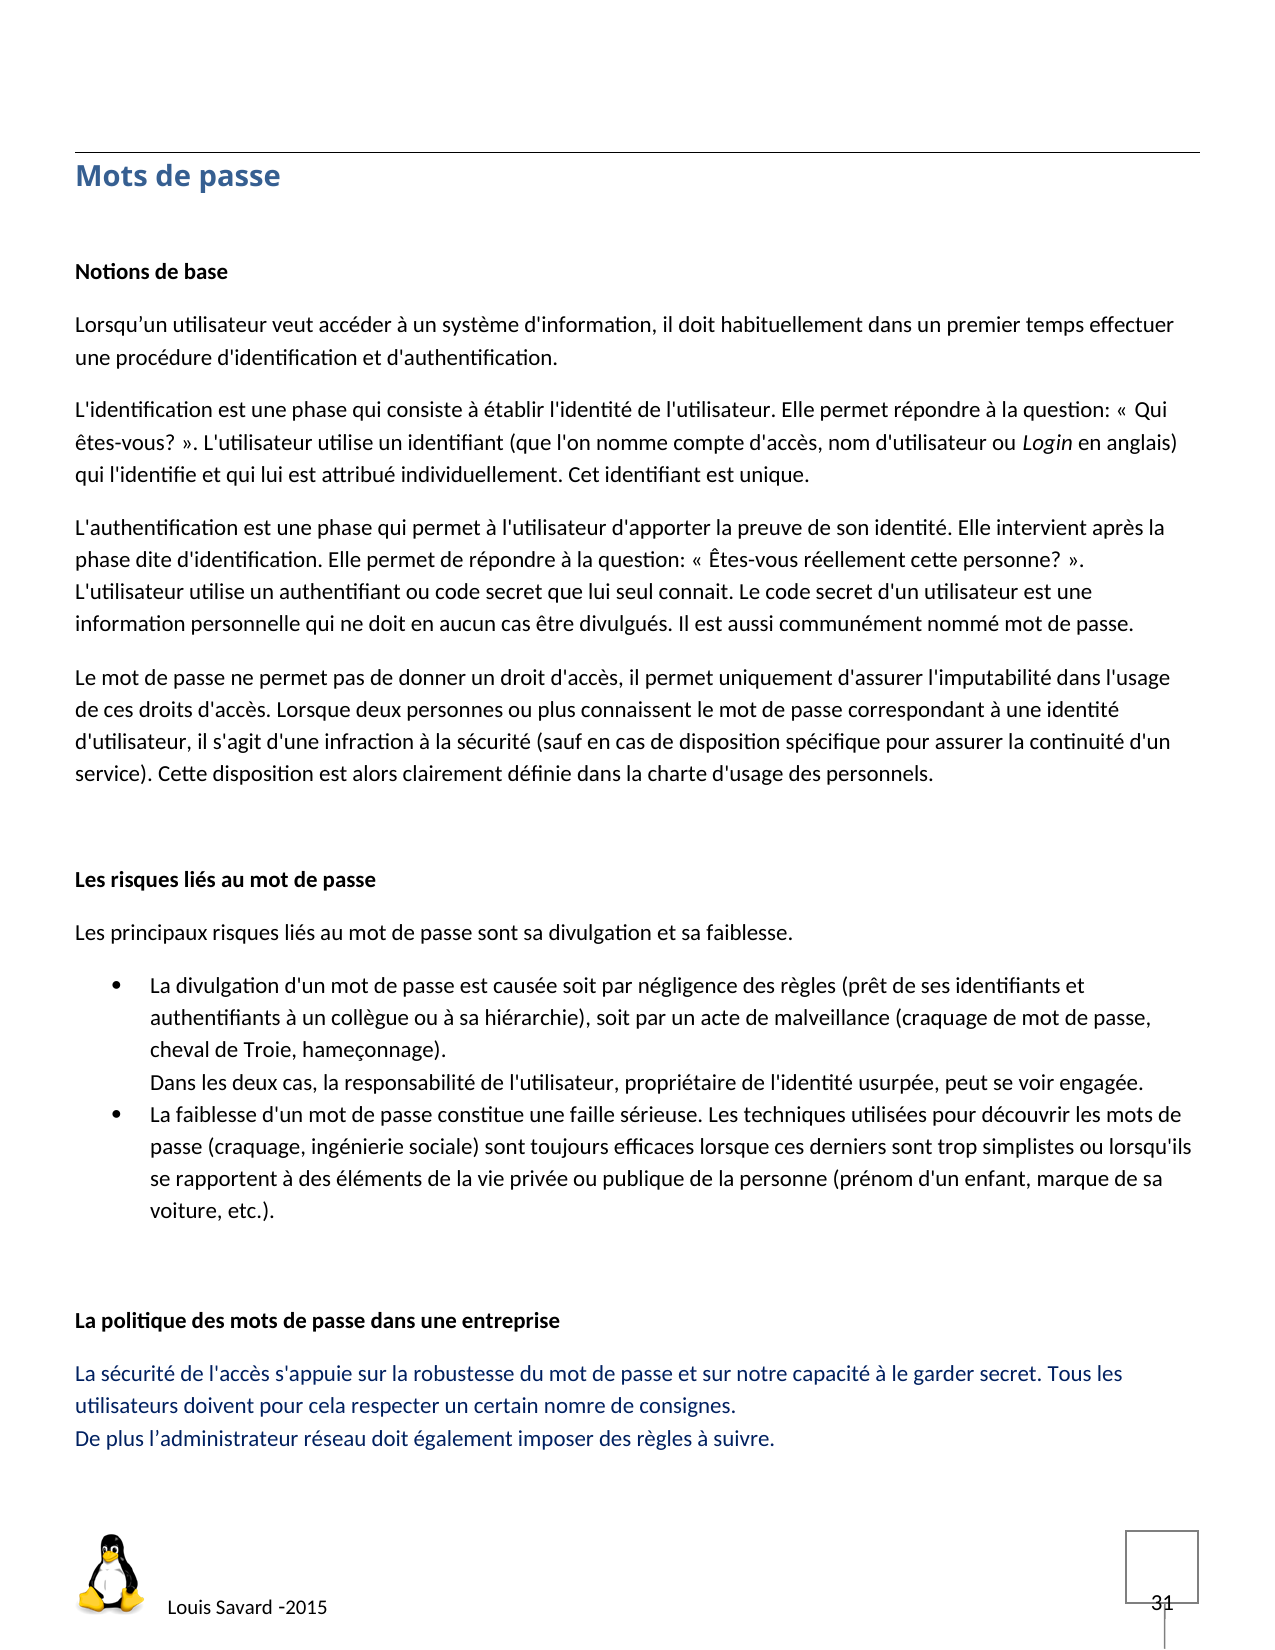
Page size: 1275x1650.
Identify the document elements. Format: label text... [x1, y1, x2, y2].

text Notions de base [75, 257, 1200, 285]
text Les principaux risques liés au mot de passe sont sa divulgation et sa faiblesse. [75, 918, 1200, 946]
text L'authentification est une phase qui permet à l'utilisateur d'apporter la preuve de son identité. Elle intervient après la phase dite d'identification. Elle permet de répondre à la question: « Êtes-vous réellement cette personne? ». L'utilisateur utilise un authentifiant ou code secret que lui seul connait. Le code secret d'un utilisateur est une information personnelle qui ne doit en aucun cas être divulgués. Il est aussi communément nommé mot de passe. [75, 513, 1200, 638]
list La faiblesse d'un mot de passe constitue une faille sérieuse. Les techniques utilisées pour découvrir les mots de passe (craquage, ingénierie sociale) sont toujours efficaces lorsque ces derniers sont trop simplistes ou lorsqu'ils se rapportent à des éléments de la vie privée ou publique de la personne (prénom d'un enfant, marque de sa voiture, etc.). [112, 1100, 1200, 1224]
picture [75, 1530, 147, 1615]
text Les risques liés au mot de passe [75, 865, 1200, 893]
subtitle Mots de passe [75, 153, 1200, 195]
text La politique des mots de passe dans une entreprise [75, 1306, 1200, 1334]
list La divulgation d'un mot de passe est causée soit par négligence des règles (prêt de ses identifiants et authentifiants à un collègue ou à sa hiérarchie), soit par un acte de malveillance (craquage de mot de passe, cheval de Troie, hameçonnage). Dans les deux cas, la responsabilité de l'utilisateur, propriétaire de l'identité usurpée, peut se voir engagée. [112, 971, 1200, 1096]
text Le mot de passe ne permet pas de donner un droit d'accès, il permet uniquement d'assurer l'imputabilité dans l'usage de ces droits d'accès. Lorsque deux personnes ou plus connaissent le mot de passe correspondant à une identité d'utilisateur, il s'agit d'une infraction à la sécurité (sauf en cas de disposition spécifique pour assurer la continuité d'un service). Cette disposition est alors clairement définie dans la charte d'usage des personnels. [75, 663, 1200, 787]
text L'identification est une phase qui consiste à établir l'identité de l'utilisateur. Elle permet répondre à la question: « Qui êtes-vous? ». L'utilisateur utilise un identifiant (que l'on nomme compte d'accès, nom d'utilisateur ou Login en anglais) qui l'identifie et qui lui est attribué individuellement. Cet identifiant est unique. [75, 396, 1200, 488]
text La sécurité de l'accès s'appuie sur la robustesse du mot de passe et sur notre capacité à le garder secret. Tous les utilisateurs doivent pour cela respecter un certain nomre de consignes. De plus l’administrateur réseau doit également imposer des règles à suivre. [75, 1359, 1200, 1452]
text Lorsqu’un utilisateur veut accéder à un système d'information, il doit habituellement dans un premier temps effectuer une procédure d'identification et d'authentification. [75, 310, 1200, 371]
